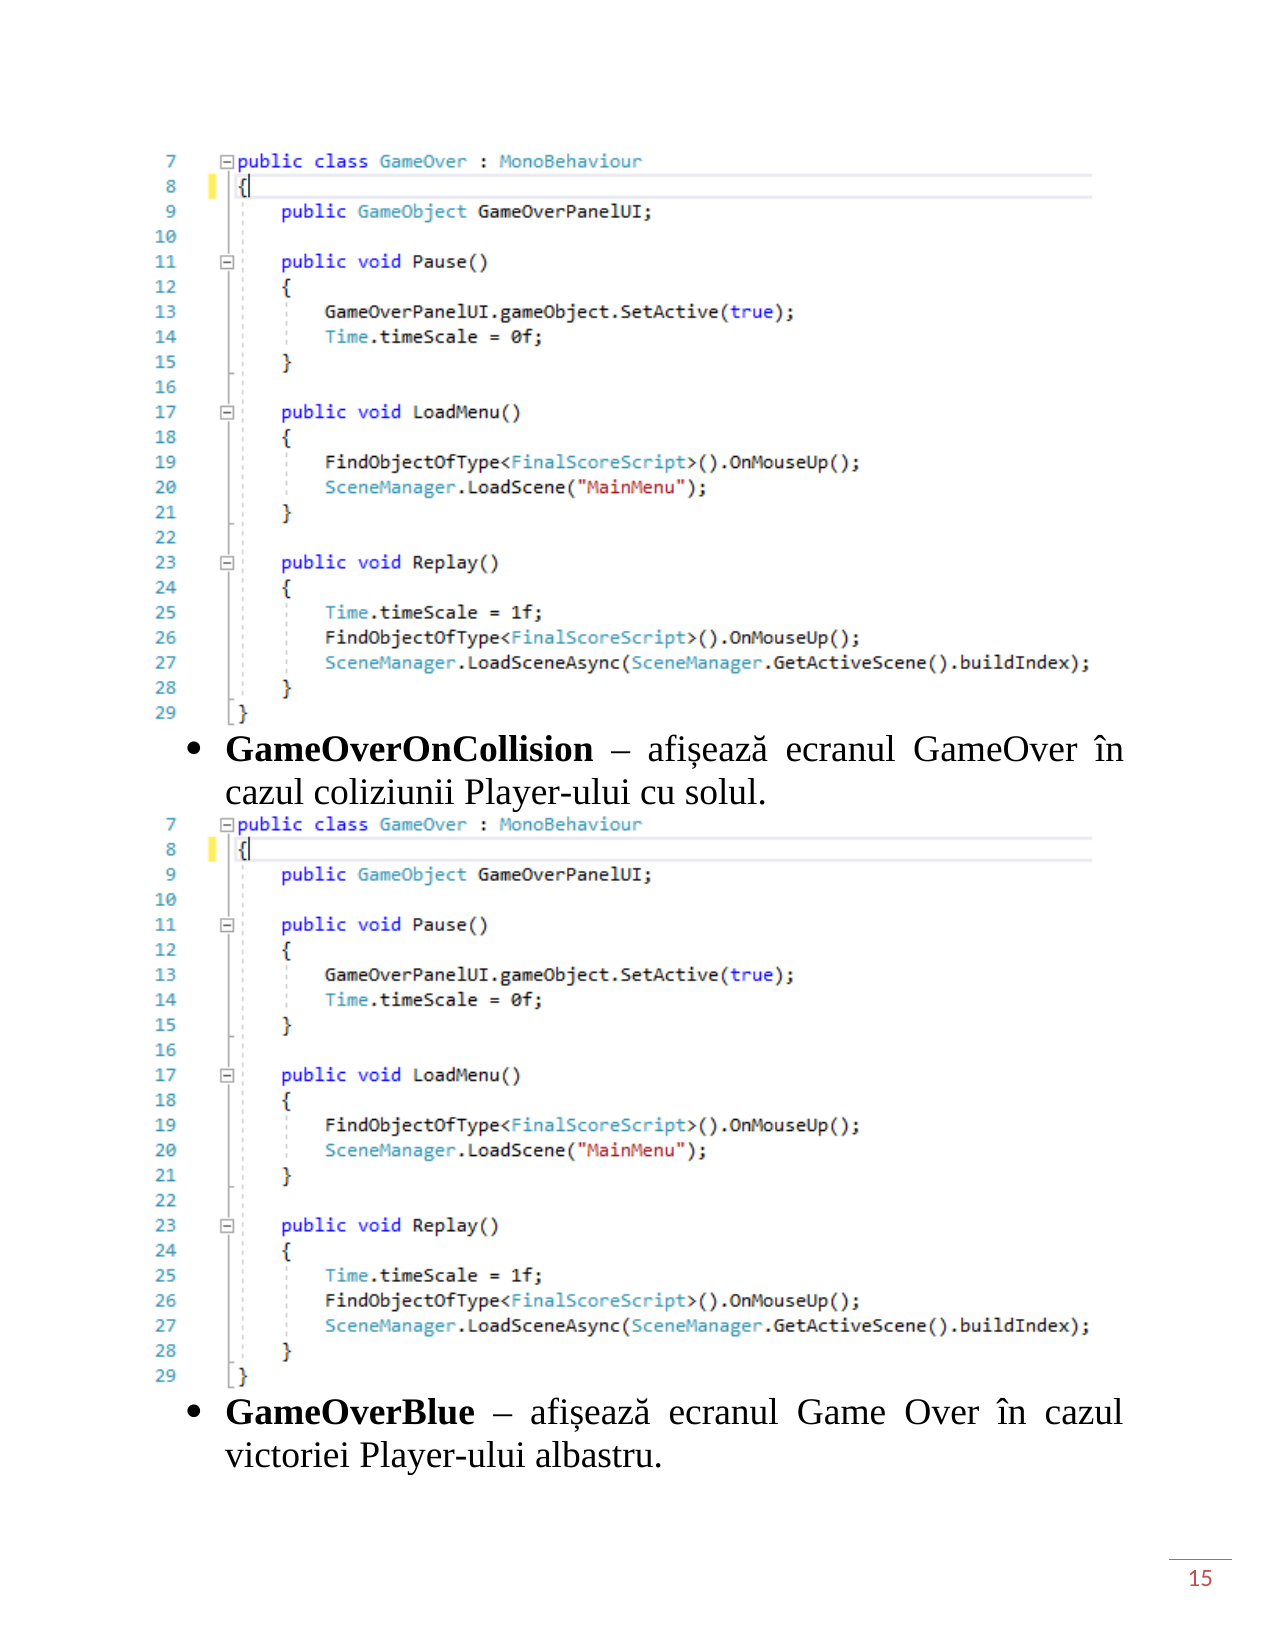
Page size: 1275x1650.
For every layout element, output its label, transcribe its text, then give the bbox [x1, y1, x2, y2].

picture [150, 812, 1093, 1390]
list GameOverOnCollision – afișează ecranul GameOver în cazul coliziunii Player-ului cu solul. [187, 727, 1125, 813]
picture [150, 150, 1093, 727]
list GameOverBlue – afișează ecranul Game Over în cazul victoriei Player-ului albastru. [187, 1389, 1125, 1476]
